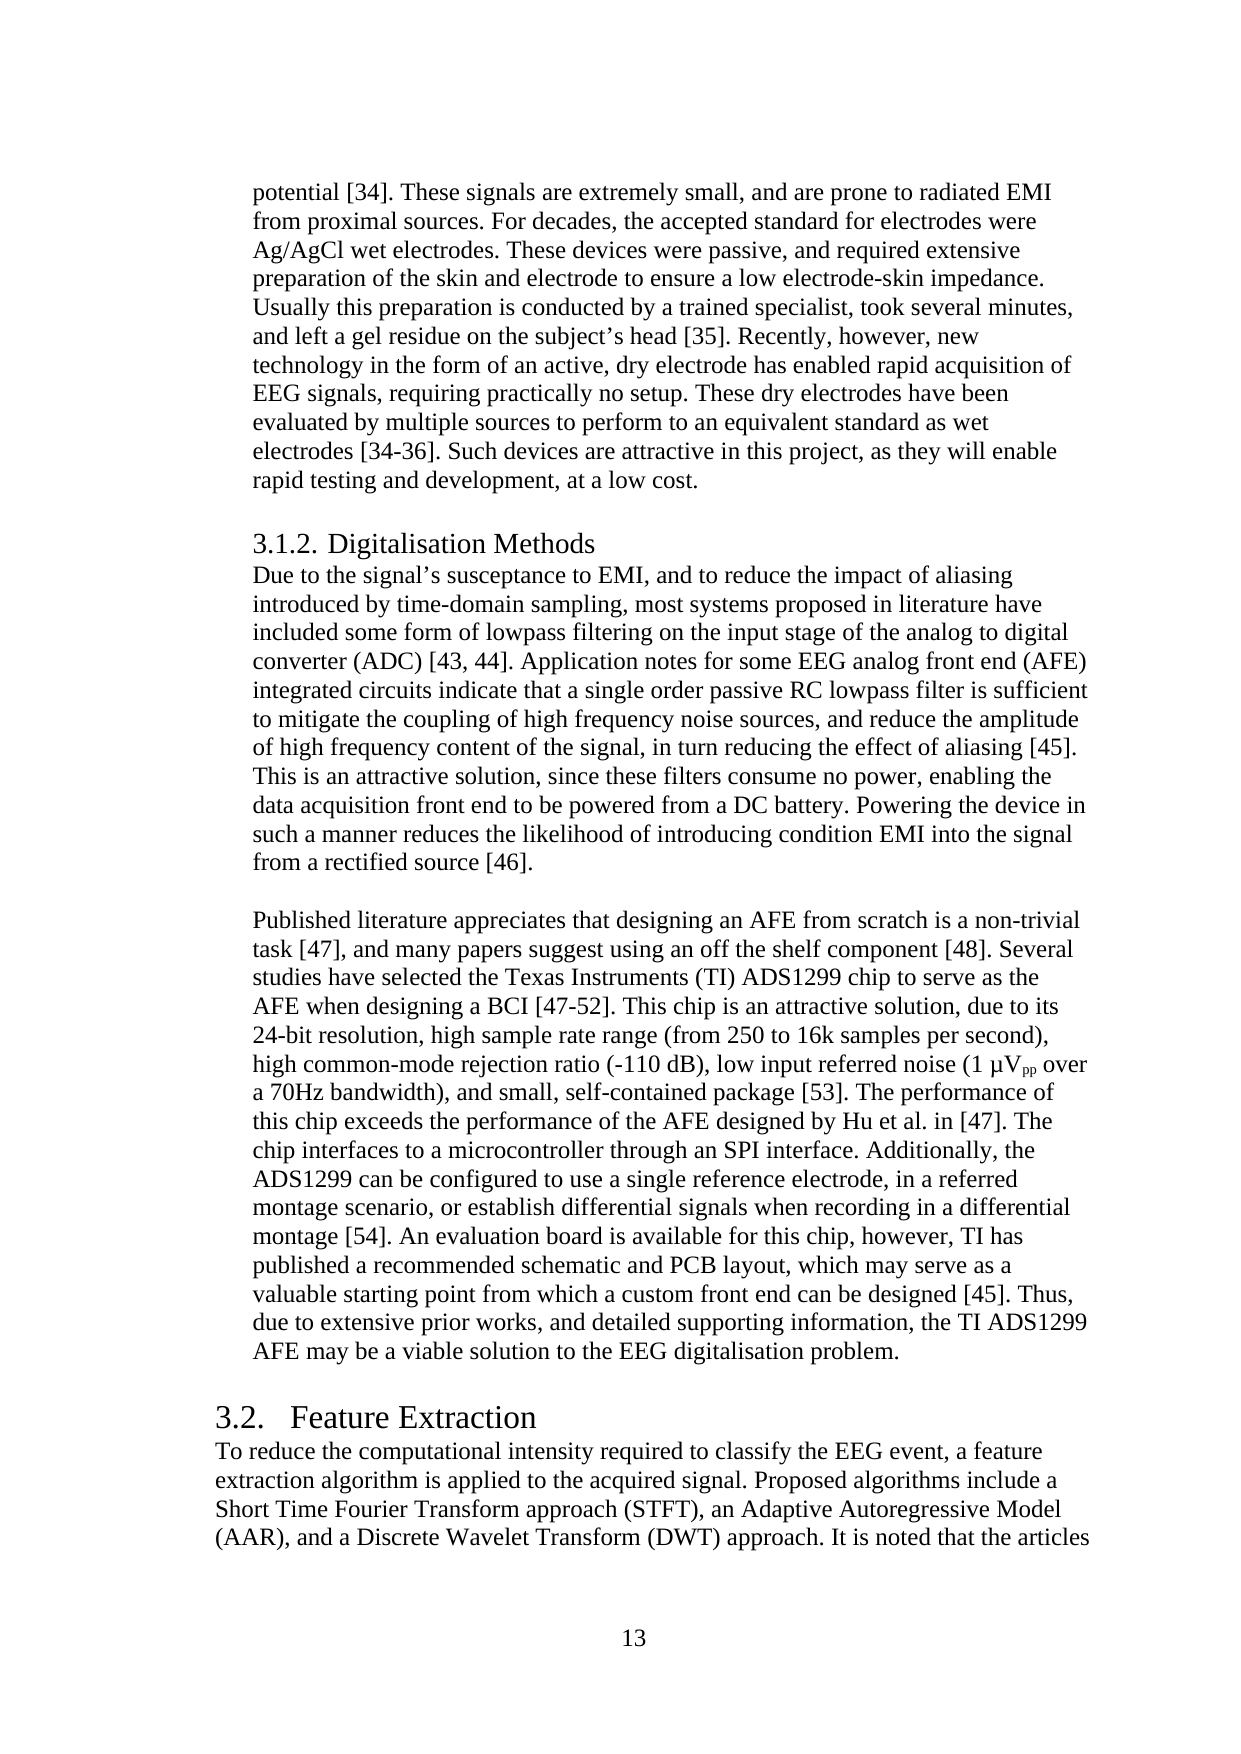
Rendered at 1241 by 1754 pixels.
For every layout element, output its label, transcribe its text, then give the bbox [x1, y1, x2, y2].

subtitle Feature Extraction [215, 1398, 1090, 1436]
text Due to the signal’s susceptance to EMI, and to reduce the impact of aliasing introduced by time-domain sampling, most systems proposed in literature have included some form of lowpass filtering on the input stage of the analog to digital converter (ADC) [43, 44]. Application notes for some EEG analog front end (AFE) integrated circuits indicate that a single order passive RC lowpass filter is sufficient to mitigate the coupling of high frequency noise sources, and reduce the amplitude of high frequency content of the signal, in turn reducing the effect of aliasing [45]. This is an attractive solution, since these filters consume no power, enabling the data acquisition front end to be powered from a DC battery. Powering the device in such a manner reduces the likelihood of introducing condition EMI into the signal from a rectified source [46]. [252, 560, 1090, 876]
subtitle Digitalisation Methods [252, 526, 1090, 560]
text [215, 1436, 1090, 1551]
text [252, 177, 1090, 493]
text Published literature appreciates that designing an AFE from scratch is a non-trivial task [47], and many papers suggest using an off the shelf component [48]. Several studies have selected the Texas Instruments (TI) ADS1299 chip to serve as the AFE when designing a BCI [47-52]. This chip is an attractive solution, due to its 24-bit resolution, high sample rate range (from 250 to 16k samples per second), high common-mode rejection ratio (-110 dB), low input referred noise (1 µVpp over a 70Hz bandwidth), and small, self-contained package [53]. The performance of this chip exceeds the performance of the AFE designed by Hu et al. in [47]. The chip interfaces to a microcontroller through an SPI interface. Additionally, the ADS1299 can be configured to use a single reference electrode, in a referred montage scenario, or establish differential signals when recording in a differential montage [54]. An evaluation board is available for this chip, however, TI has published a recommended schematic and PCB layout, which may serve as a valuable starting point from which a custom front end can be designed [45]. Thus, due to extensive prior works, and detailed supporting information, the TI ADS1299 AFE may be a viable solution to the EEG digitalisation problem. [252, 905, 1090, 1365]
